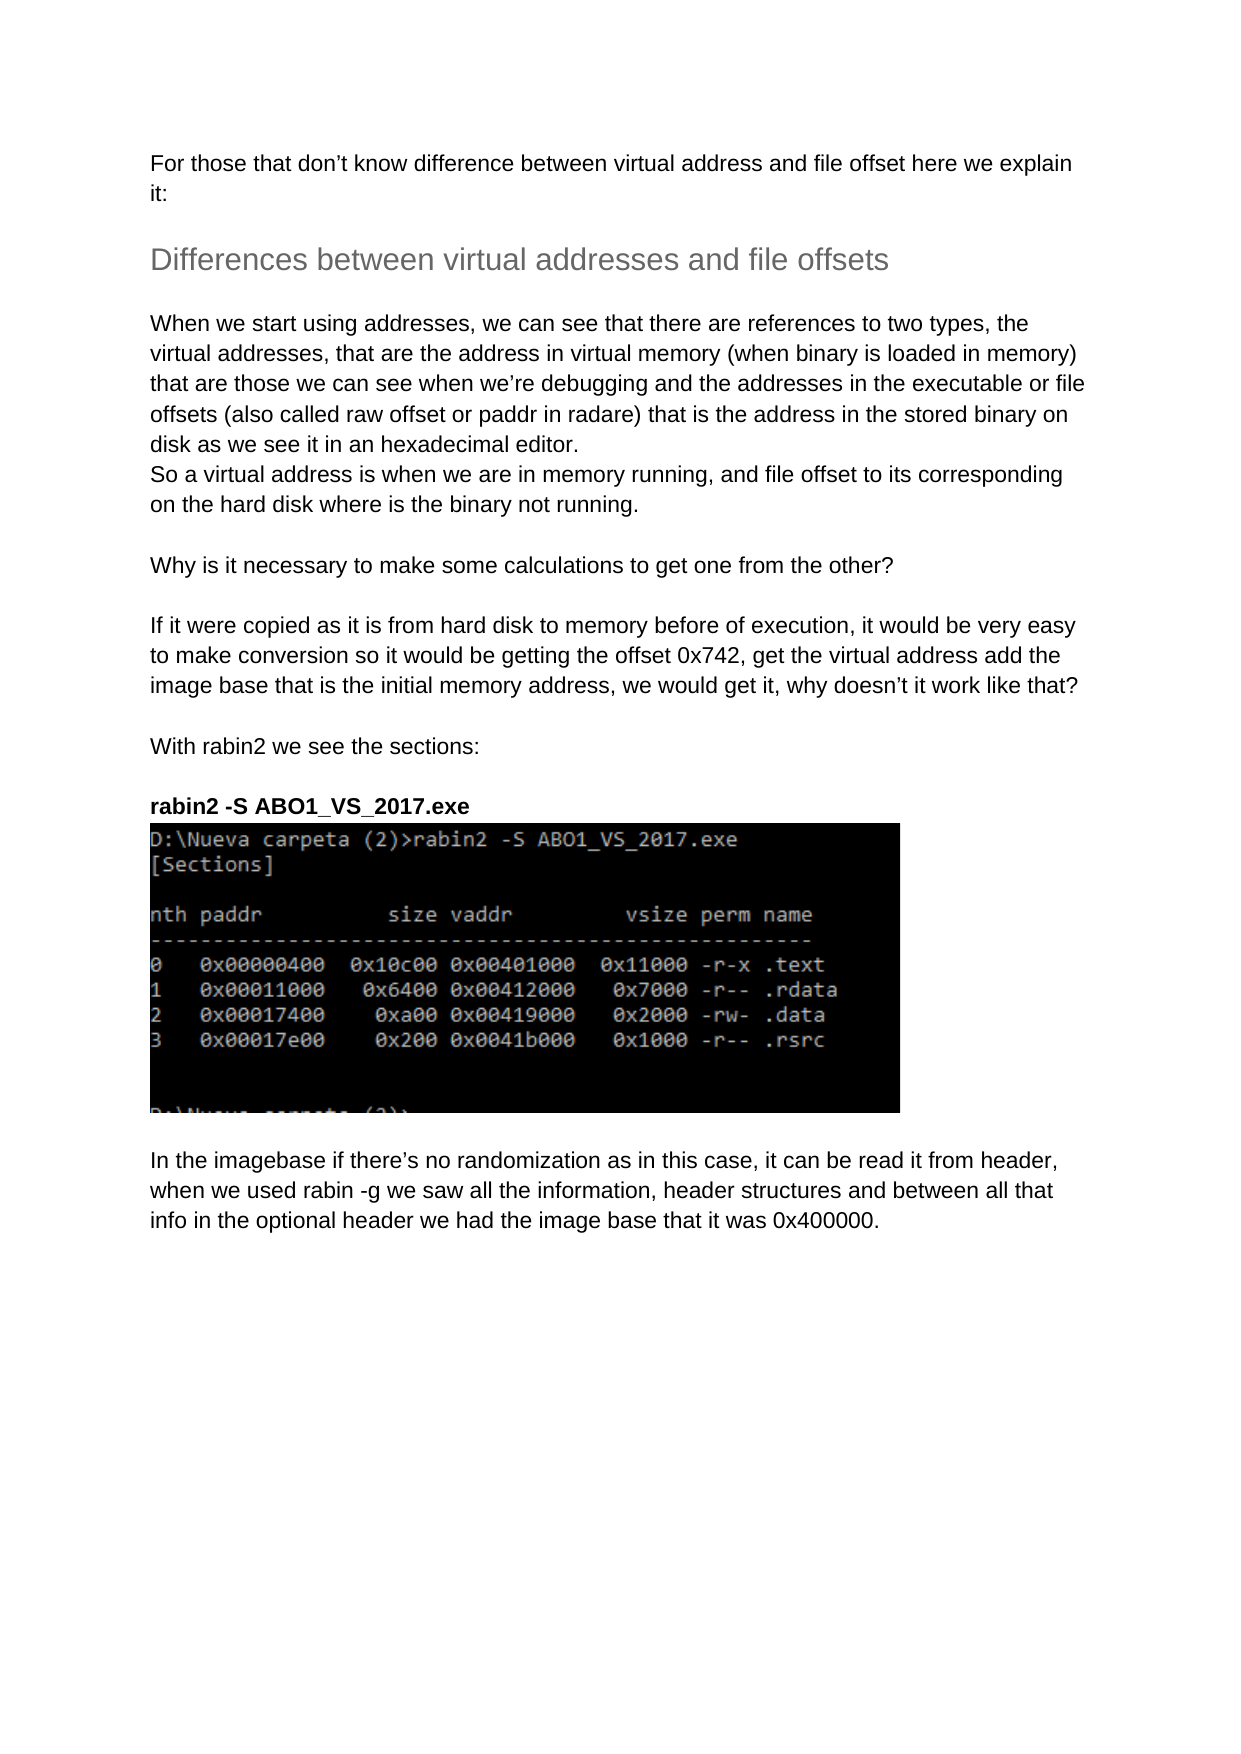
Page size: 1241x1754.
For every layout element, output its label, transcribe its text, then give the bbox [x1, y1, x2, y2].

text With rabin2 we see the sections: [150, 733, 1090, 759]
text rabin2 -S ABO1_VS_2017.exe [150, 793, 1090, 819]
text If it were copied as it is from hard disk to memory before of execution, it would be very easy to make conversion so it would be getting the offset 0x742, get the virtual address add the image base that is the initial memory address, we would get it, why doesn’t it work like that? [150, 612, 1090, 699]
text So a virtual address is when we are in memory running, and file offset to its corresponding on the hard disk where is the binary not running. [150, 461, 1090, 517]
text For those that don’t know difference between virtual address and file offset here we explain it: [150, 150, 1090, 207]
text In the imagebase if there’s no randomization as in this case, it can be read it from header, when we used rabin -g we saw all the information, header structures and between all that info in the optional header we had the image base that it was 0x400000. [150, 1147, 1090, 1233]
text When we start using addresses, we can see that there are references to two types, the virtual addresses, that are the address in virtual memory (when binary is loaded in memory) that are those we can see when we’re debugging and the addresses in the executable or file offsets (also called raw offset or paddr in radare) that is the address in the stored binary on disk as we see it in an hexadecimal editor. [150, 310, 1090, 457]
text Why is it necessary to make some calculations to get one from the other? [150, 552, 1090, 578]
subtitle Differences between virtual addresses and file offsets [150, 241, 1090, 277]
picture [150, 823, 901, 1113]
